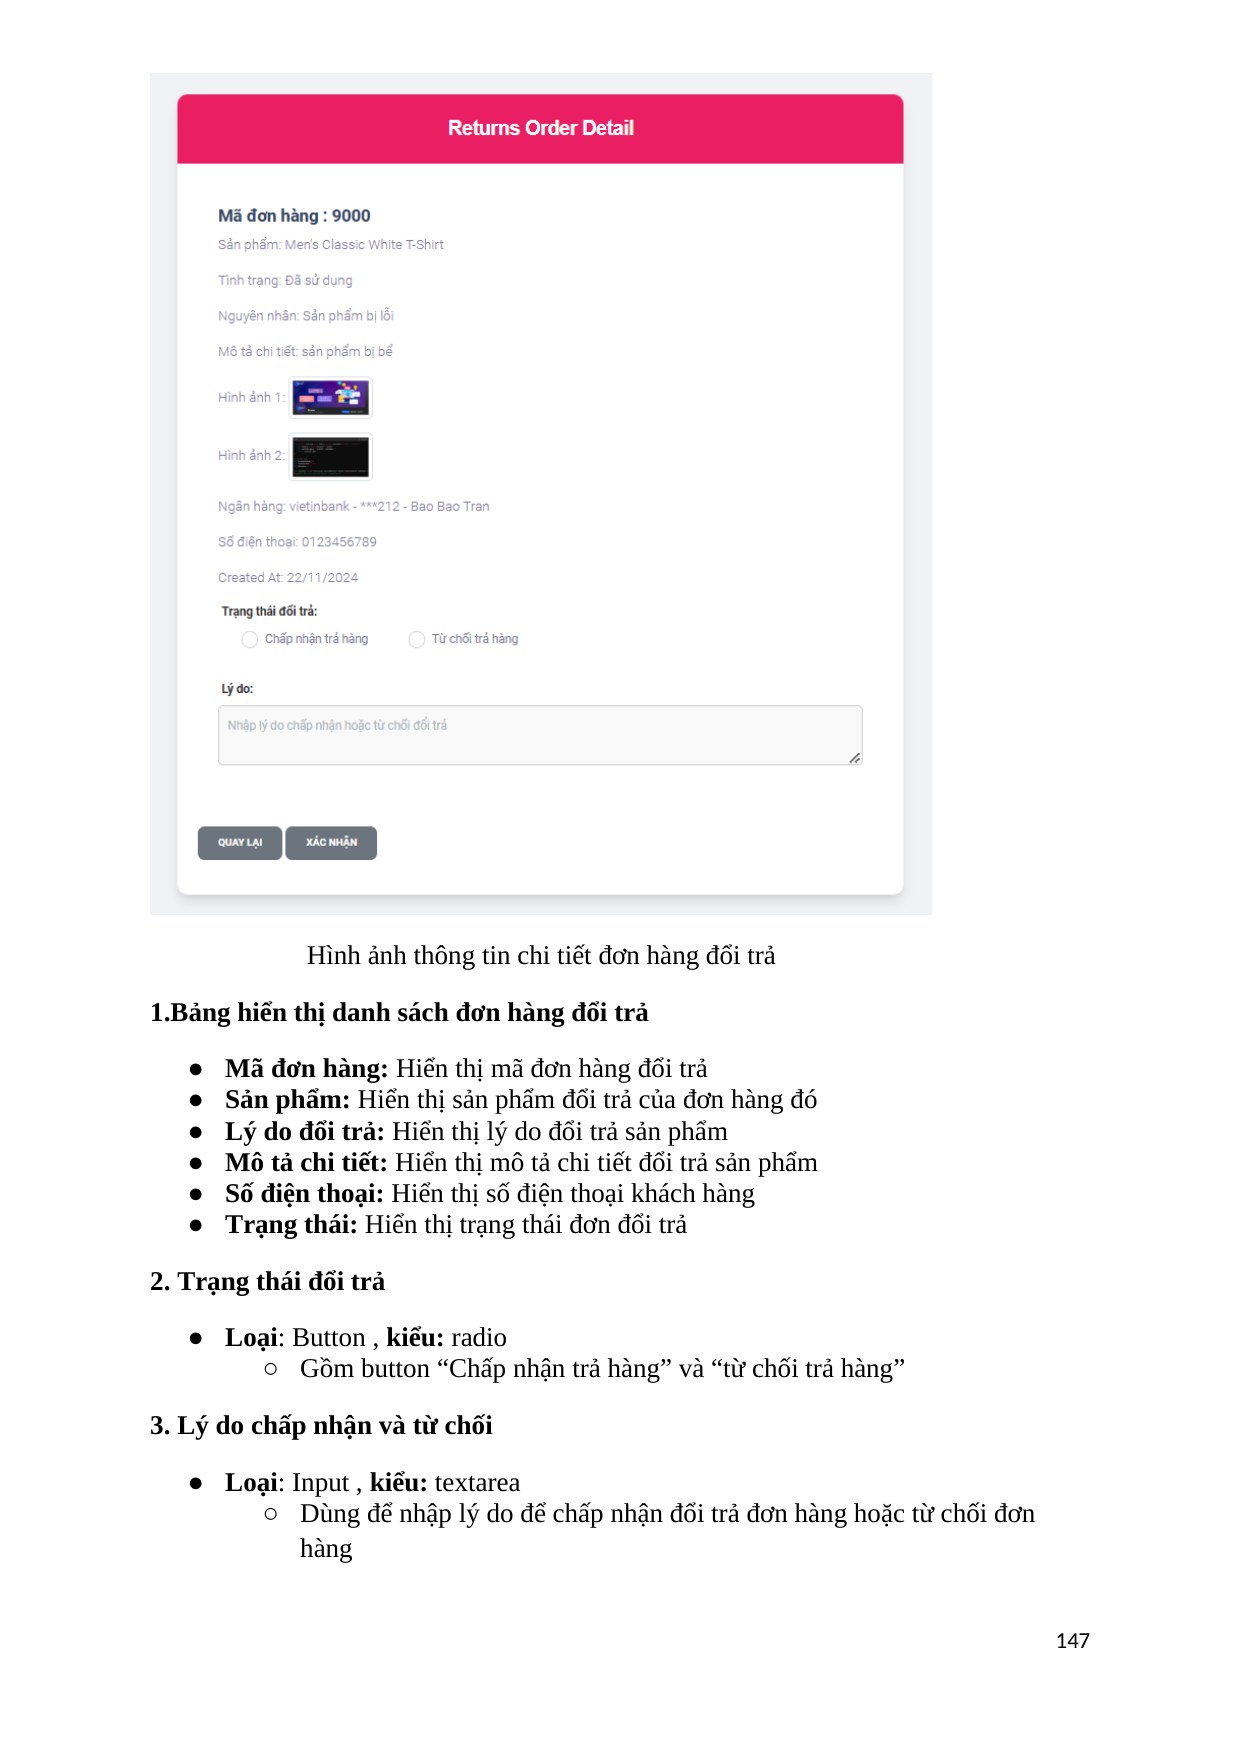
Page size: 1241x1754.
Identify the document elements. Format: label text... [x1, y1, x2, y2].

text 1.Bảng hiển thị danh sách đơn hàng đổi trả [150, 996, 1090, 1027]
picture [150, 73, 932, 915]
list Sản phẩm: Hiển thị sản phẩm đổi trả của đơn hàng đó [187, 1084, 1090, 1115]
text 3. Lý do chấp nhận và từ chối [150, 1409, 1090, 1440]
list Mô tả chi tiết: Hiển thị mô tả chi tiết đổi trả sản phẩm [187, 1146, 1090, 1177]
text 2. Trạng thái đổi trả [150, 1265, 1090, 1296]
list Lý do đổi trả: Hiển thị lý do đổi trả sản phẩm [187, 1115, 1090, 1146]
list Gồm button “Chấp nhận trả hàng” và “từ chối trả hàng” [262, 1352, 1090, 1384]
list Dùng để nhập lý do để chấp nhận đổi trả đơn hàng hoặc từ chối đơn hàng [262, 1497, 1090, 1564]
text Hình ảnh thông tin chi tiết đơn hàng đổi trả [300, 939, 1090, 971]
list Số điện thoại: Hiển thị số điện thoại khách hàng [187, 1177, 1090, 1208]
list Loại: Button , kiểu: radio [187, 1321, 1090, 1352]
list Mã đơn hàng: Hiển thị mã đơn hàng đổi trả [187, 1052, 1090, 1084]
list Trạng thái: Hiển thị trạng thái đơn đổi trả [187, 1208, 1090, 1239]
list Loại: Input , kiểu: textarea [187, 1466, 1090, 1497]
